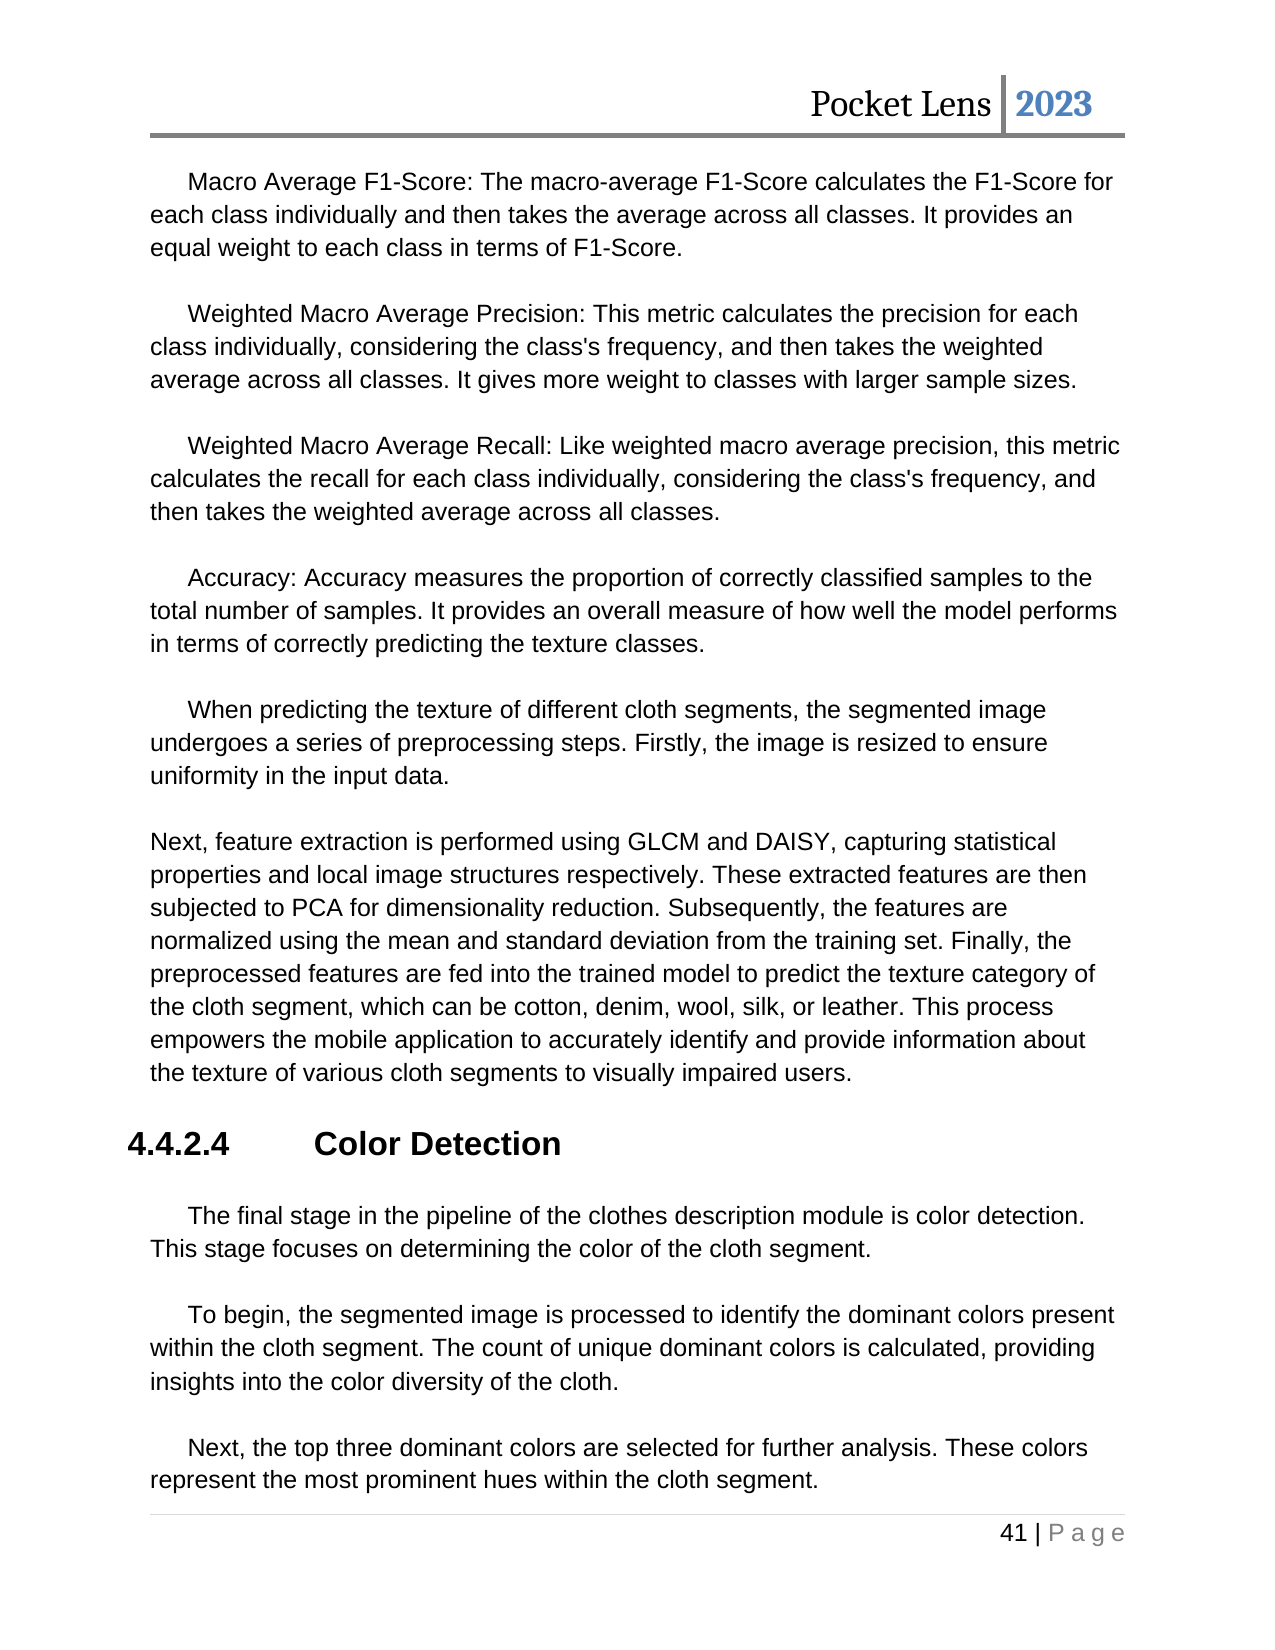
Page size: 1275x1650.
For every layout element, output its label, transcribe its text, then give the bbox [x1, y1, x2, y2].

text Macro Average F1-Score: The macro-average F1-Score calculates the F1-Score for each class individually and then takes the average across all classes. It provides an equal weight to each class in terms of F1-Score. [150, 167, 1125, 261]
text The final stage in the pipeline of the clothes description module is color detection. This stage focuses on determining the color of the cloth segment. [150, 1201, 1125, 1263]
text When predicting the texture of different cloth segments, the segmented image undergoes a series of preprocessing steps. Firstly, the image is resized to ensure uniformity in the input data. [150, 695, 1125, 790]
text Next, feature extraction is performed using GLCM and DAISY, capturing statistical properties and local image structures respectively. These extracted features are then subjected to PCA for dimensionality reduction. Subsequently, the features are normalized using the mean and standard deviation from the training set. Finally, the preprocessed features are fed into the trained model to predict the texture category of the cloth segment, which can be cotton, denim, wool, silk, or leather. This process empowers the mobile application to accurately identify and provide information about the texture of various cloth segments to visually impaired users. [150, 827, 1125, 1087]
subtitle Color Detection [229, 1124, 1125, 1163]
text Weighted Macro Average Recall: Like weighted macro average precision, this metric calculates the recall for each class individually, considering the class's frequency, and then takes the weighted average across all classes. [150, 431, 1125, 526]
text Weighted Macro Average Precision: This metric calculates the precision for each class individually, considering the class's frequency, and then takes the weighted average across all classes. It gives more weight to classes with larger sample sizes. [150, 299, 1125, 393]
text Next, the top three dominant colors are selected for further analysis. These colors represent the most prominent hues within the cloth segment. [150, 1432, 1125, 1494]
text Accuracy: Accuracy measures the proportion of correctly classified samples to the total number of samples. It provides an overall measure of how well the model performs in terms of correctly predicting the texture classes. [150, 563, 1125, 658]
text To begin, the segmented image is processed to identify the dominant colors present within the cloth segment. The count of unique dominant colors is calculated, providing insights into the color diversity of the cloth. [150, 1300, 1125, 1395]
